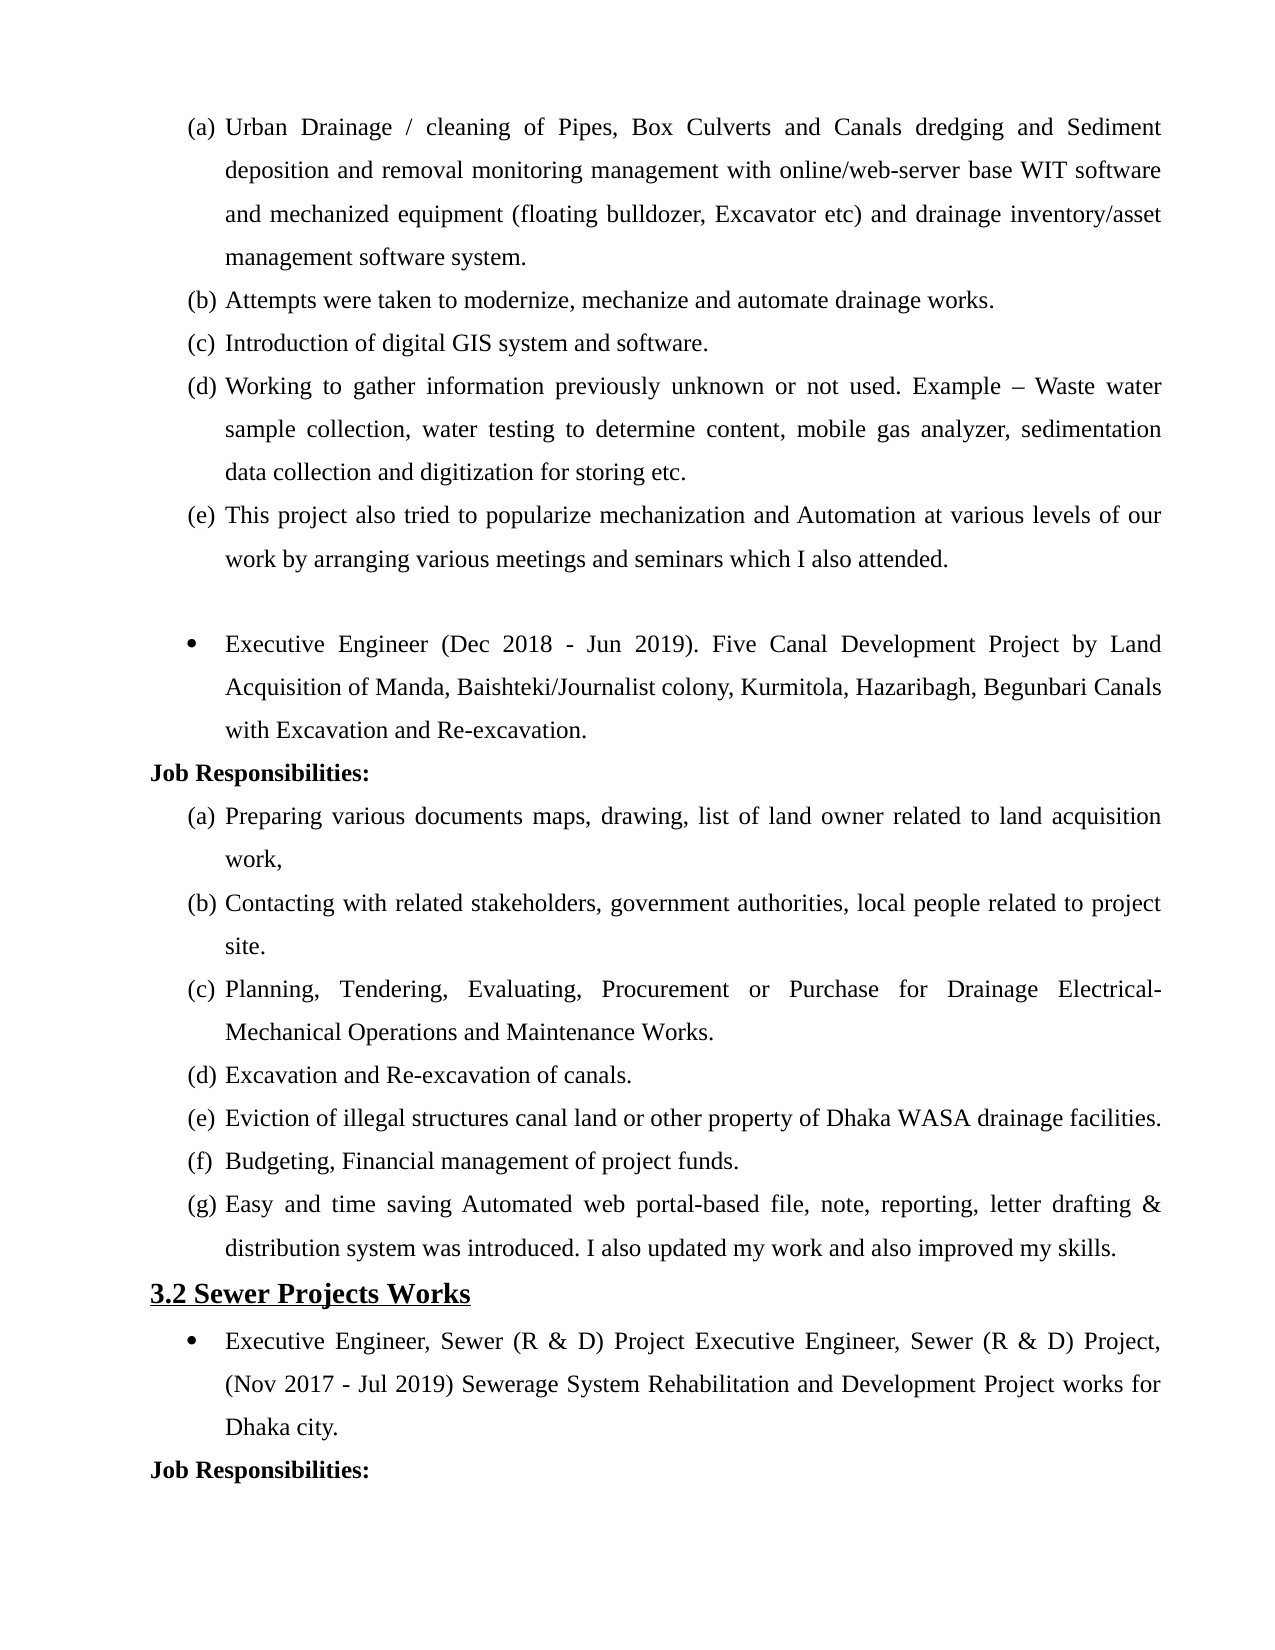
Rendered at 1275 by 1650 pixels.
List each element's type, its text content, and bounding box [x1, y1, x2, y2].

list Planning, Tendering, Evaluating, Procurement or Purchase for Drainage Electrical-Mechanical Operations and Maintenance Works. [187, 974, 1162, 1046]
list Preparing various documents maps, drawing, list of land owner related to land acquisition work, [187, 801, 1162, 873]
list Budgeting, Financial management of project funds. [187, 1146, 1162, 1175]
text Job Responsibilities: [150, 1455, 1162, 1484]
list Executive Engineer (Dec 2018 - Jun 2019). Five Canal Development Project by Land Acquisition of Manda, Baishteki/Journalist colony, Kurmitola, Hazaribagh, Begunbari Canals with Excavation and Re-excavation. [187, 629, 1162, 744]
list Easy and time saving Automated web portal-based file, note, reporting, letter drafting & distribution system was introduced. I also updated my work and also improved my skills. [187, 1189, 1162, 1261]
list Eviction of illegal structures canal land or other property of Dhaka WASA drainage facilities. [187, 1103, 1162, 1132]
list Introduction of digital GIS system and software. [187, 328, 1162, 357]
list Excavation and Re-excavation of canals. [187, 1060, 1162, 1089]
list Attempts were taken to modernize, mechanize and automate drainage works. [187, 285, 1162, 314]
list This project also tried to popularize mechanization and Automation at various levels of our work by arranging various meetings and seminars which I also attended. [187, 501, 1162, 572]
list Urban Drainage / cleaning of Pipes, Box Culverts and Canals dredging and Sediment deposition and removal monitoring management with online/web-server base WIT software and mechanized equipment (floating bulldozer, Excavator etc) and drainage inventory/asset management software system. [187, 112, 1162, 271]
text Job Responsibilities: [150, 758, 1162, 787]
text 3.2 Sewer Projects Works [150, 1276, 1162, 1309]
list Working to gather information previously unknown or not used. Example – Waste water sample collection, water testing to determine content, mobile gas analyzer, sedimentation data collection and digitization for storing etc. [187, 371, 1162, 486]
list Contacting with related stakeholders, government authorities, local people related to project site. [187, 888, 1162, 959]
list Executive Engineer, Sewer (R & D) Project Executive Engineer, Sewer (R & D) Project, (Nov 2017 - Jul 2019) Sewerage System Rehabilitation and Development Project works for Dhaka city. [187, 1326, 1162, 1441]
